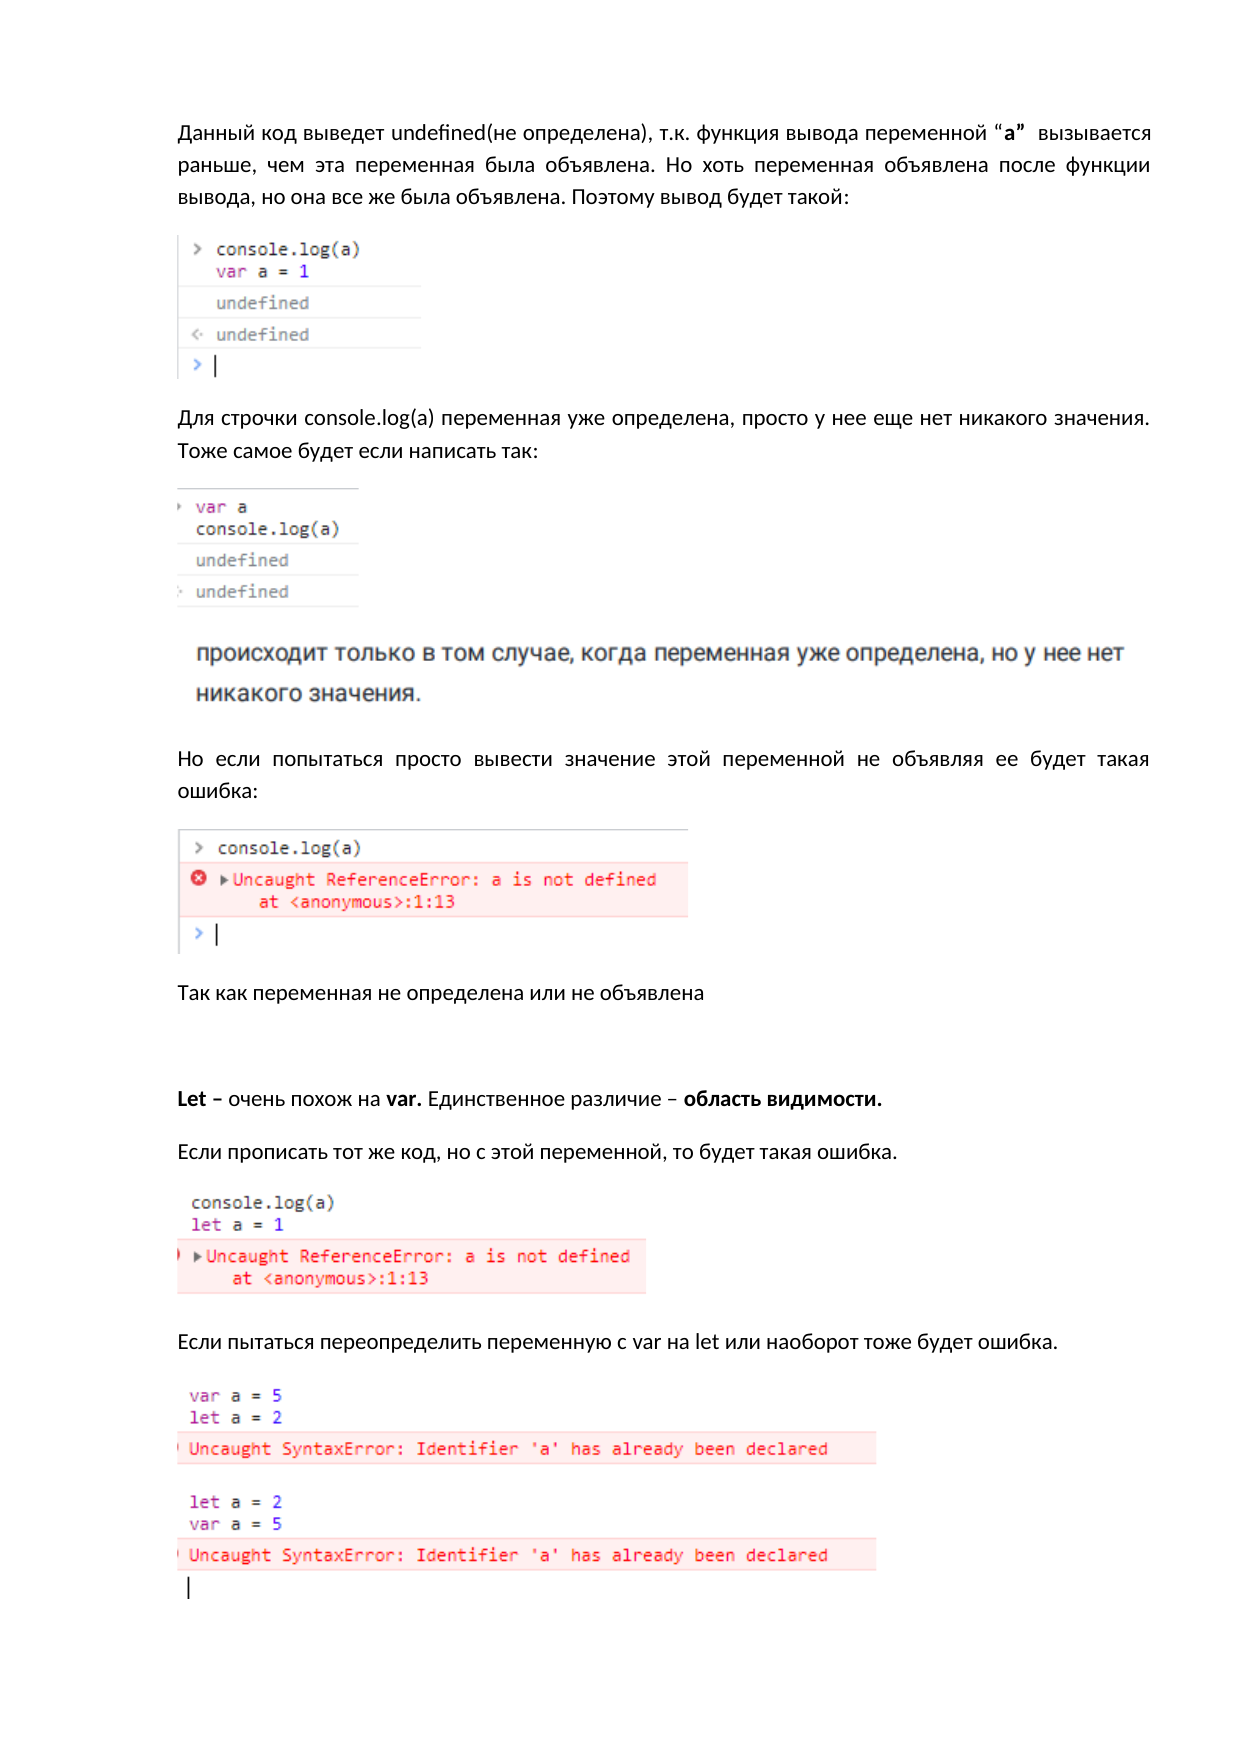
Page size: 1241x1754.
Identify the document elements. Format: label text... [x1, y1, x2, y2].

text Для строчки console.log(a) переменная уже определена, просто у нее еще нет никакого значения. Тоже самое будет если написать так: [177, 403, 1152, 464]
picture [177, 235, 422, 379]
text Данный код выведет undefined(не определена), т.к. функция вывода переменной “a” вызывается раньше, чем эта переменная была объявлена. Но хоть переменная объявлена после функции вывода, но она все же была объявлена. Поэтому вывод будет такой: [177, 118, 1152, 211]
picture [177, 1190, 647, 1302]
text Так как переменная не определена или не объявлена [177, 978, 1152, 1006]
text Если пытаться переопределить переменную с var на let или наоборот тоже будет ошибка. [177, 1327, 1152, 1355]
picture [177, 488, 359, 609]
picture [177, 634, 1152, 720]
picture [177, 1380, 877, 1599]
text Если прописать тот же код, но с этой переменной, то будет такая ошибка. [177, 1137, 1152, 1165]
text Но если попытаться просто вывести значение этой переменной не объявляя ее будет такая ошибка: [177, 744, 1152, 804]
text Let – очень похож на var. Единственное различие – область видимости. [177, 1084, 1152, 1112]
picture [177, 829, 689, 954]
